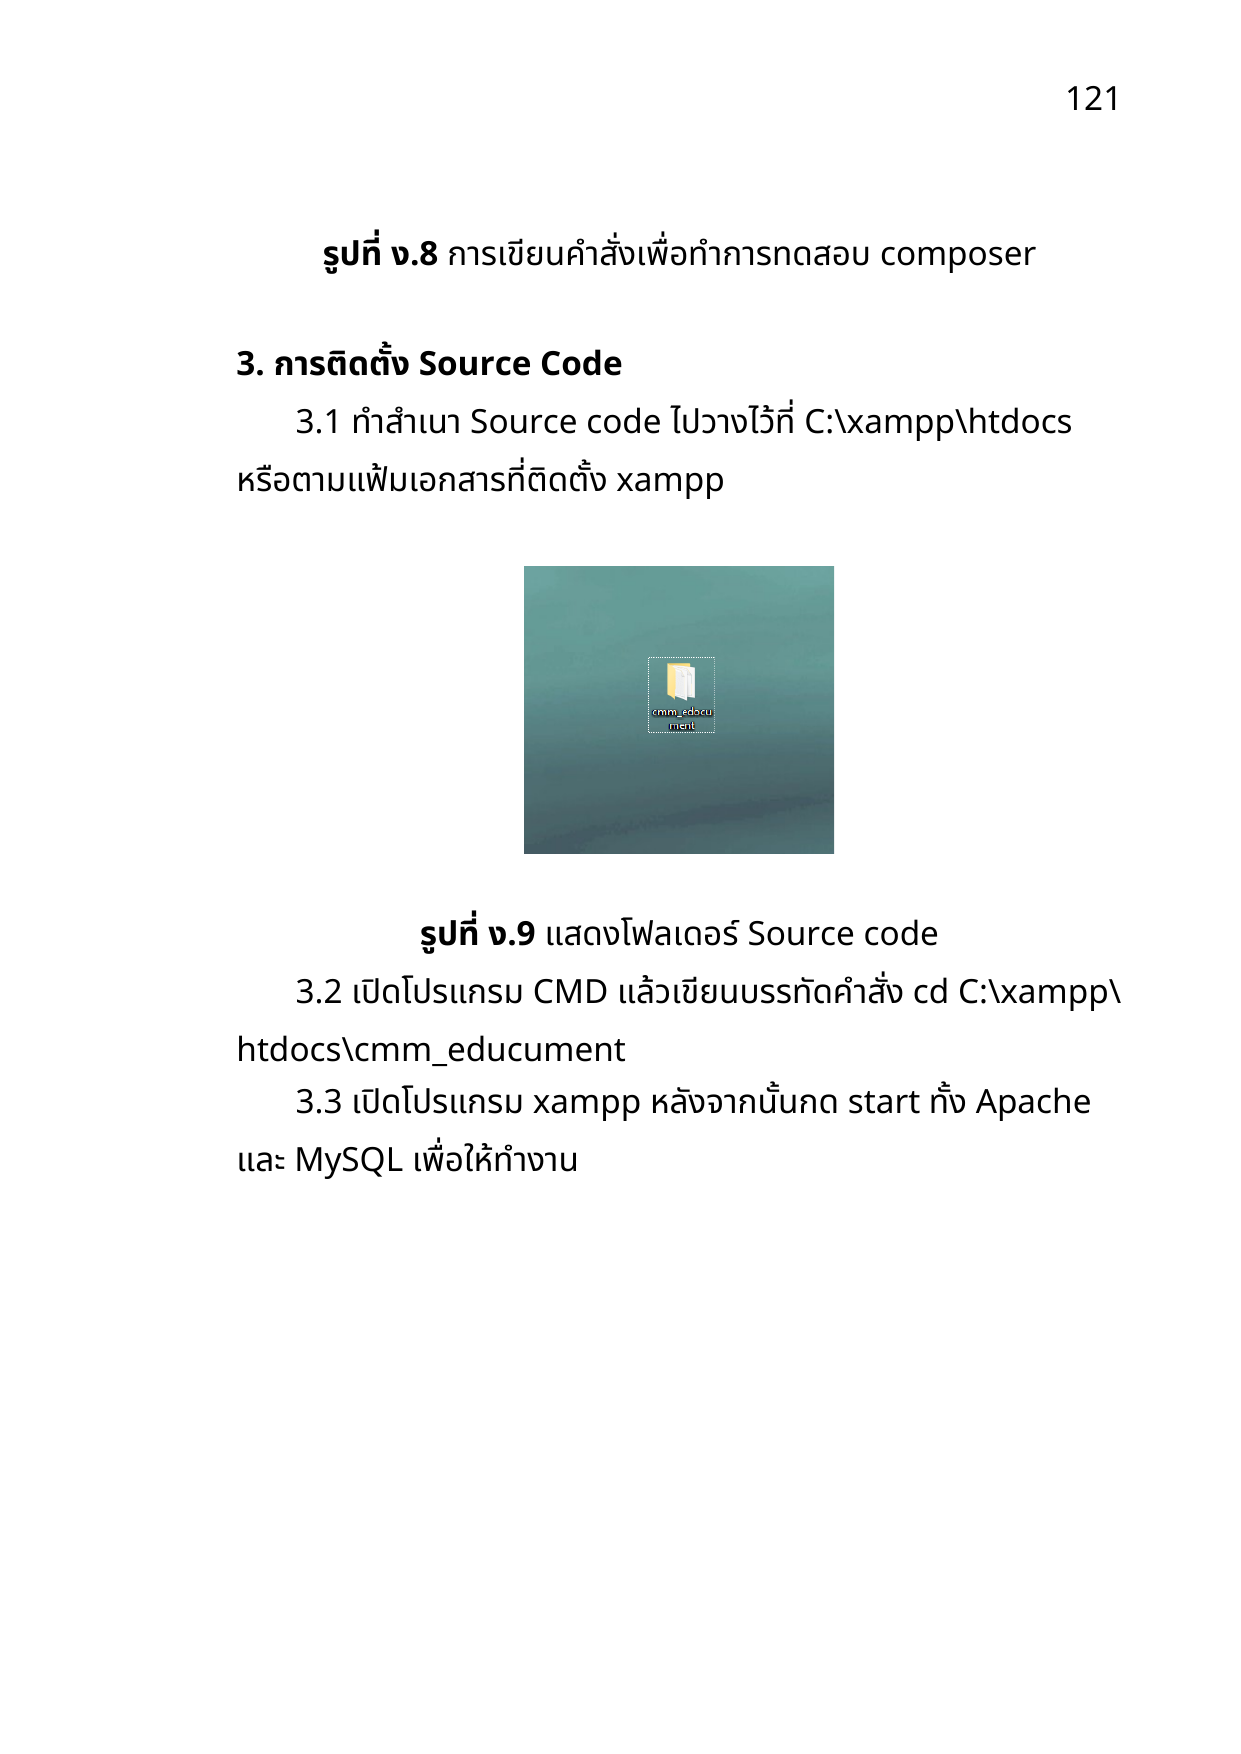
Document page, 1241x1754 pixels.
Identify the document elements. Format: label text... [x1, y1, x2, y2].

text 3.2 เปิดโปรแกรม CMD แล้วเขียนบรรทัดคำสั่ง cd C:\xampp\htdocs\cmm_educument [236, 968, 1122, 1071]
text 3. การติดตั้ง Source Code [236, 340, 1122, 390]
picture [524, 566, 835, 854]
text 3.1 ทำสำเนา Source code ไปวางไว้ที่ C:\xampp\htdocs หรือตามแฟ้มเอกสารที่ติดตั้ง xampp [236, 398, 1122, 507]
text รูปที่ ง.8 การเขียนคำสั่งเพื่อทำการทดสอบ composer [236, 229, 1122, 280]
text 3.3 เปิดโปรแกรม xampp หลังจากนั้นกด start ทั้ง Apache และ MySQL เพื่อให้ทำงาน [236, 1078, 1122, 1187]
list รูปที่ ง.9 แสดงโฟลเดอร์ Source code [236, 910, 1122, 961]
